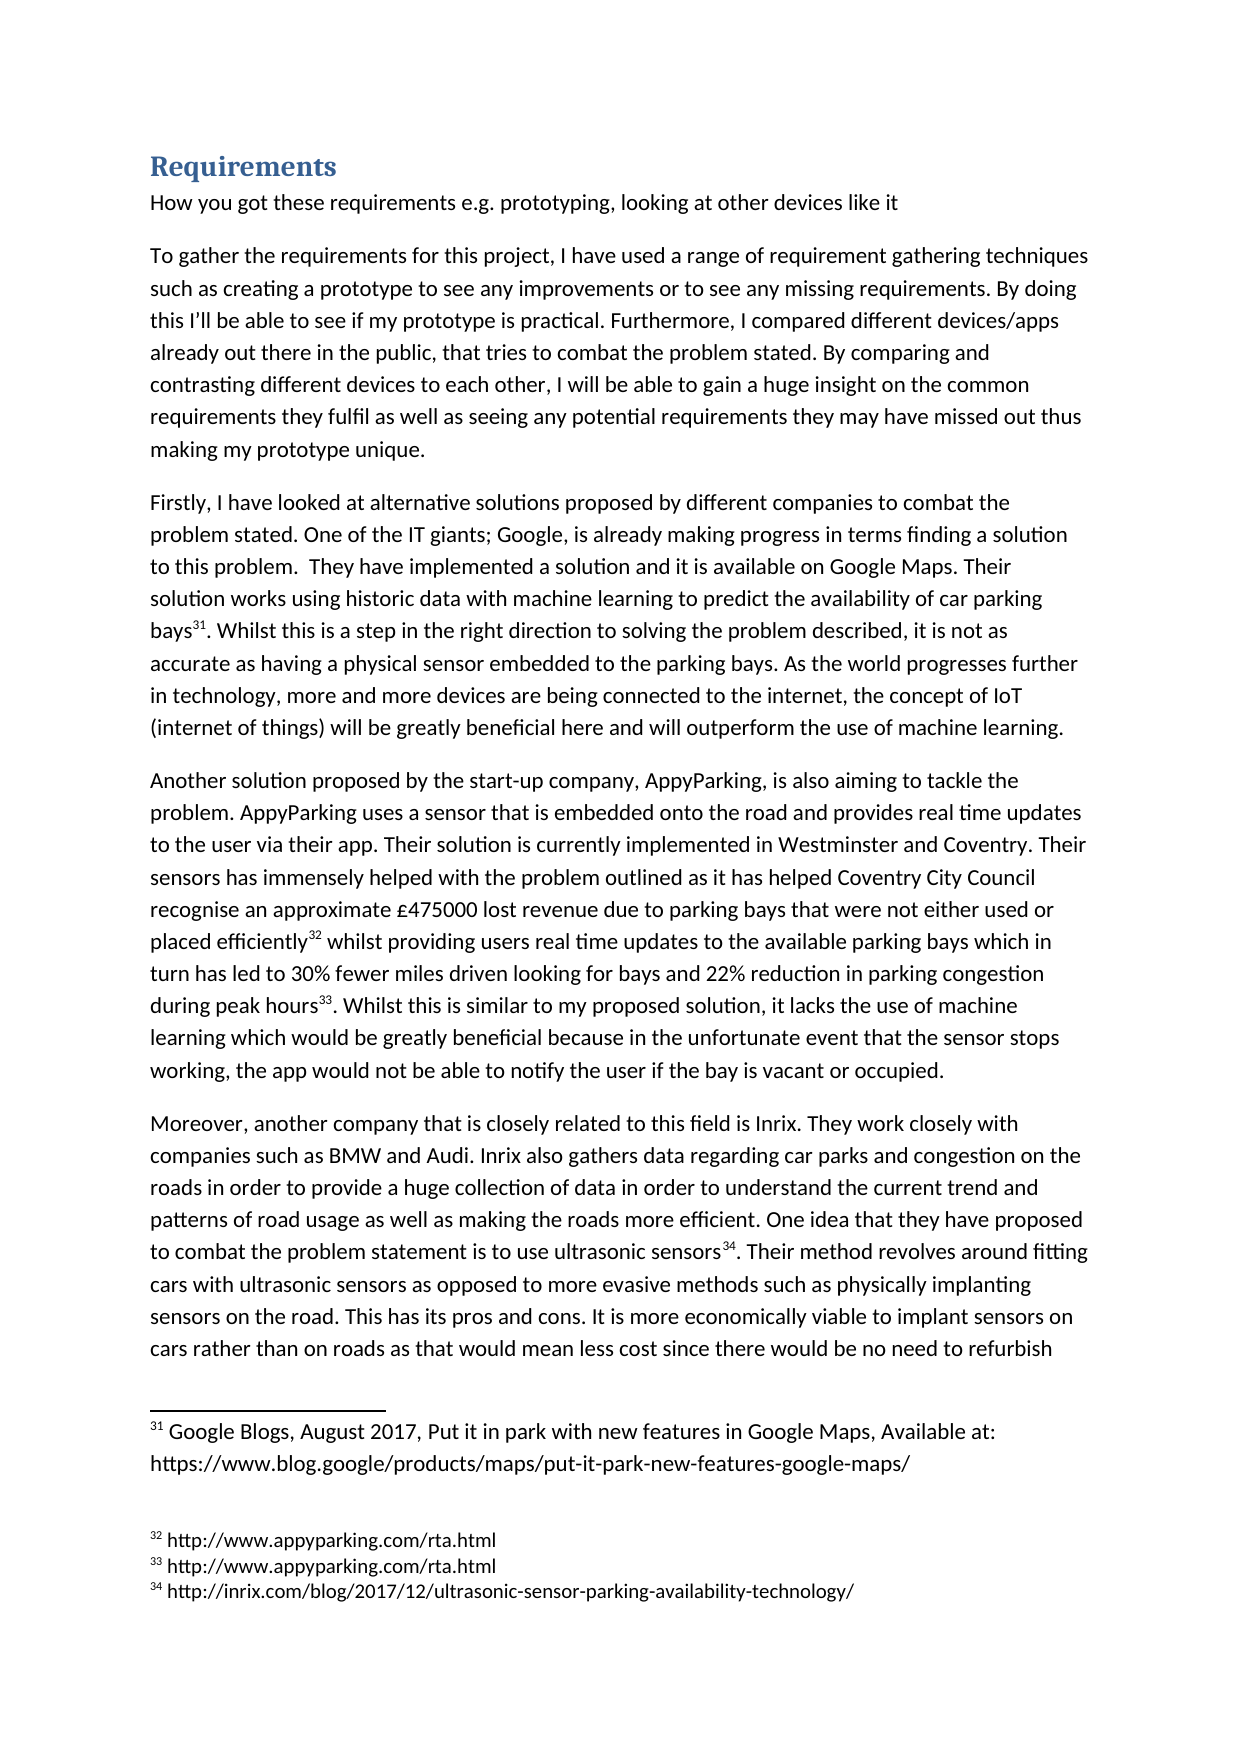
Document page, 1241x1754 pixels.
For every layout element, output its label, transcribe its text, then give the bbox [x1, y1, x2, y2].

text How you got these requirements e.g. prototyping, looking at other devices like it [150, 188, 1090, 217]
text To gather the requirements for this project, I have used a range of requirement gathering techniques such as creating a prototype to see any improvements or to see any missing requirements. By doing this I’ll be able to see if my prototype is practical. Furthermore, I compared different devices/apps already out there in the public, that tries to combat the problem stated. By comparing and contrasting different devices to each other, I will be able to gain a huge insight on the common requirements they fulfil as well as seeing any potential requirements they may have missed out thus making my prototype unique. [150, 242, 1090, 463]
text Firstly, I have looked at alternative solutions proposed by different companies to combat the problem stated. One of the IT giants; Google, is already making progress in terms finding a solution to this problem. They have implemented a solution and it is available on Google Maps. Their solution works using historic data with machine learning to predict the availability of car parking bays. Whilst this is a step in the right direction to solving the problem described, it is not as accurate as having a physical sensor embedded to the parking bays. As the world progresses further in technology, more and more devices are being connected to the internet, the concept of IoT (internet of things) will be greatly beneficial here and will outperform the use of machine learning. [150, 488, 1090, 741]
subtitle Requirements [150, 150, 1090, 183]
text Another solution proposed by the start-up company, AppyParking, is also aiming to tackle the problem. AppyParking uses a sensor that is embedded onto the road and provides real time updates to the user via their app. Their solution is currently implemented in Westminster and Coventry. Their sensors has immensely helped with the problem outlined as it has helped Coventry City Council recognise an approximate £475000 lost revenue due to parking bays that were not either used or placed efficiently whilst providing users real time updates to the available parking bays which in turn has led to 30% fewer miles driven looking for bays and 22% reduction in parking congestion during peak hours. Whilst this is similar to my proposed solution, it lacks the use of machine learning which would be greatly beneficial because in the unfortunate event that the sensor stops working, the app would not be able to notify the user if the bay is vacant or occupied. [150, 766, 1090, 1084]
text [150, 1109, 1090, 1362]
